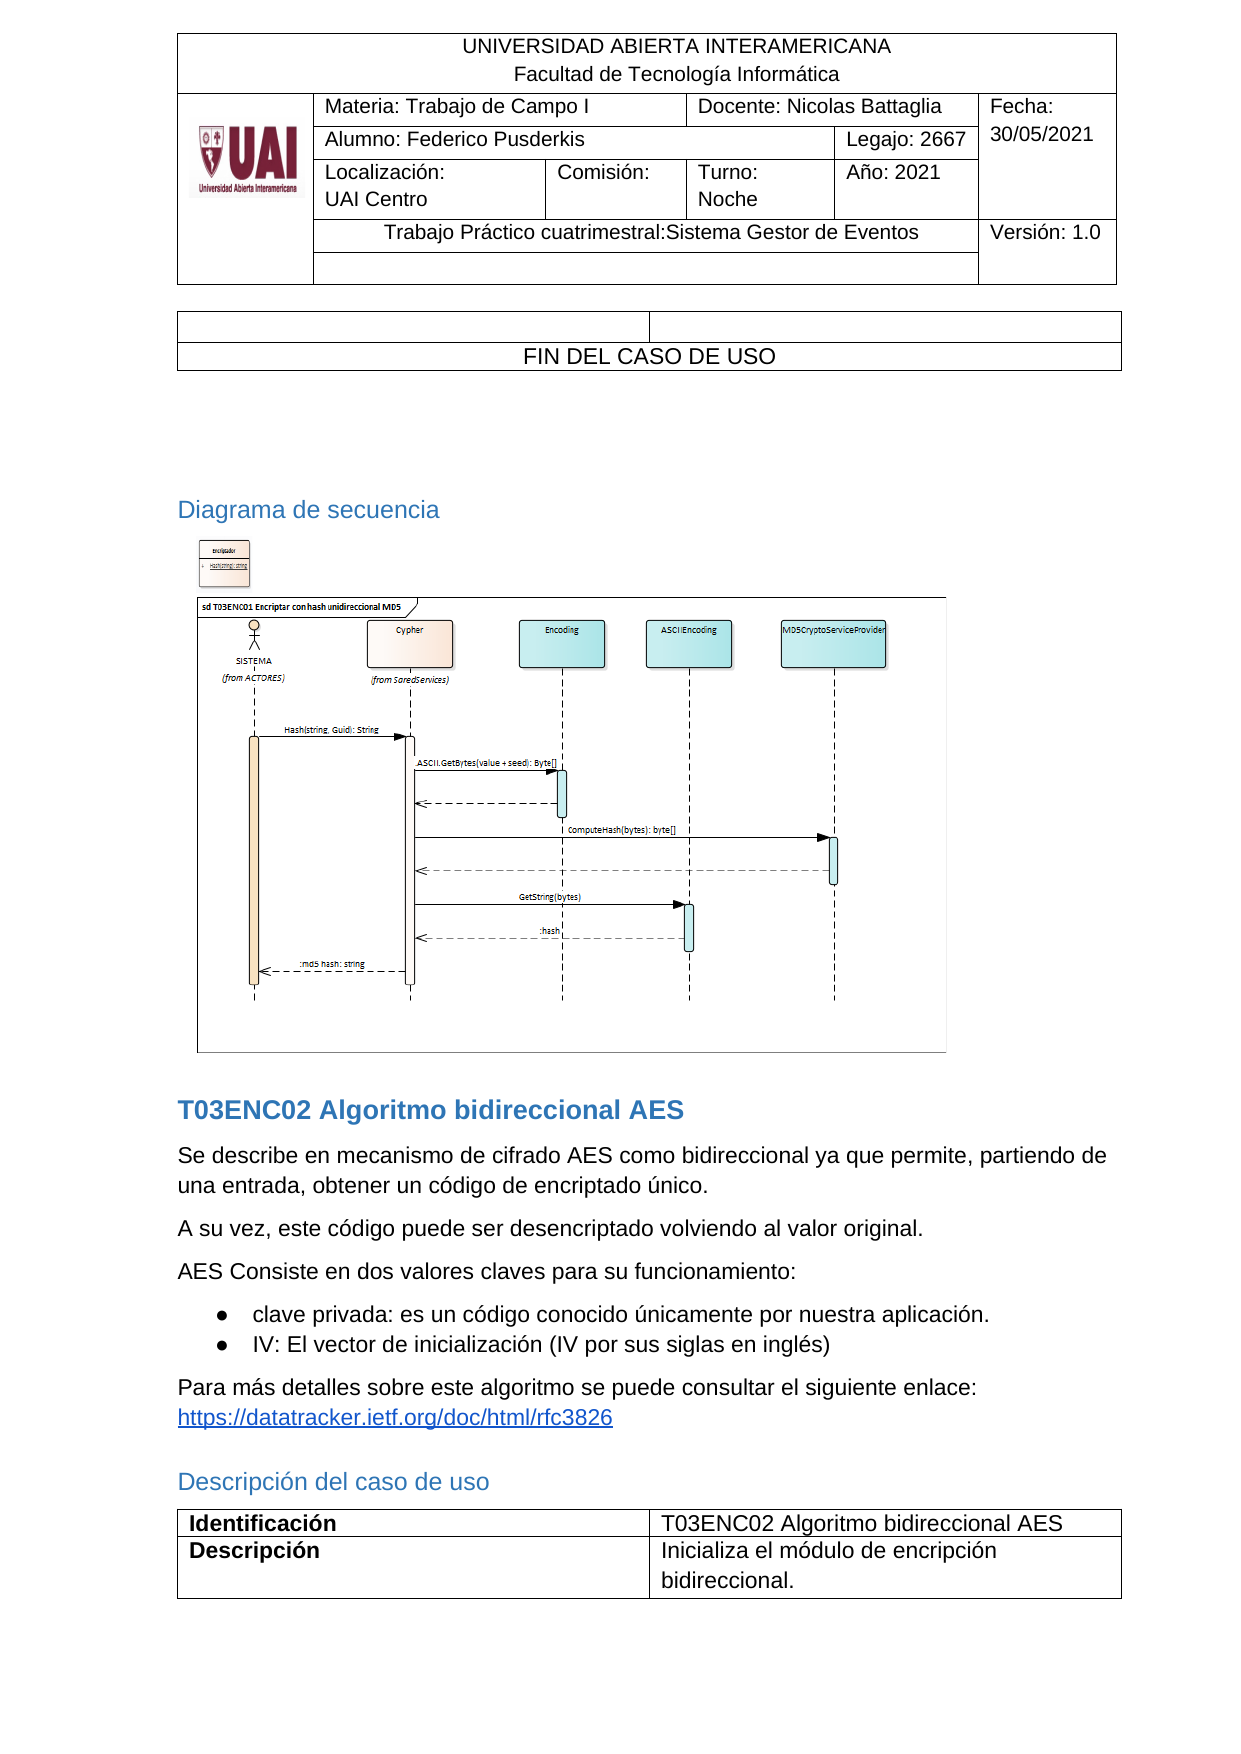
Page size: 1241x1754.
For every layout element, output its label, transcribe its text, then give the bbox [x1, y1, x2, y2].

table_header Identificación [178, 1510, 649, 1536]
table_cell [178, 312, 649, 342]
table_cell [650, 312, 1121, 342]
subtitle Diagrama de secuencia [177, 495, 1122, 523]
table_cell Inicializa el módulo de encripción bidireccional. [650, 1537, 1121, 1597]
text AES Consiste en dos valores claves para su funcionamiento: [177, 1258, 1122, 1284]
subtitle T03ENC02 Algoritmo bidireccional AES [177, 1094, 1122, 1125]
subtitle Descripción del caso de uso [177, 1467, 1122, 1496]
list IV: El vector de inicialización (IV por sus siglas en inglés) [215, 1331, 1122, 1357]
text A su vez, este código puede ser desencriptado volviendo al valor original. [177, 1215, 1122, 1241]
table_cell Descripción [178, 1537, 649, 1597]
text Para más detalles sobre este algoritmo se puede consultar el siguiente enlace: https://datatracker.ietf.org/doc/html/rfc3826 [177, 1373, 1122, 1430]
picture [188, 117, 306, 198]
list clave privada: es un código conocido únicamente por nuestra aplicación. [215, 1301, 1122, 1327]
table_header T03ENC02 Algoritmo bidireccional AES [650, 1510, 1121, 1536]
table_cell FIN DEL CASO DE USO [178, 343, 1121, 370]
text Se describe en mecanismo de cifrado AES como bidireccional ya que permite, partiendo de una entrada, obtener un código de encriptado único. [177, 1142, 1122, 1199]
